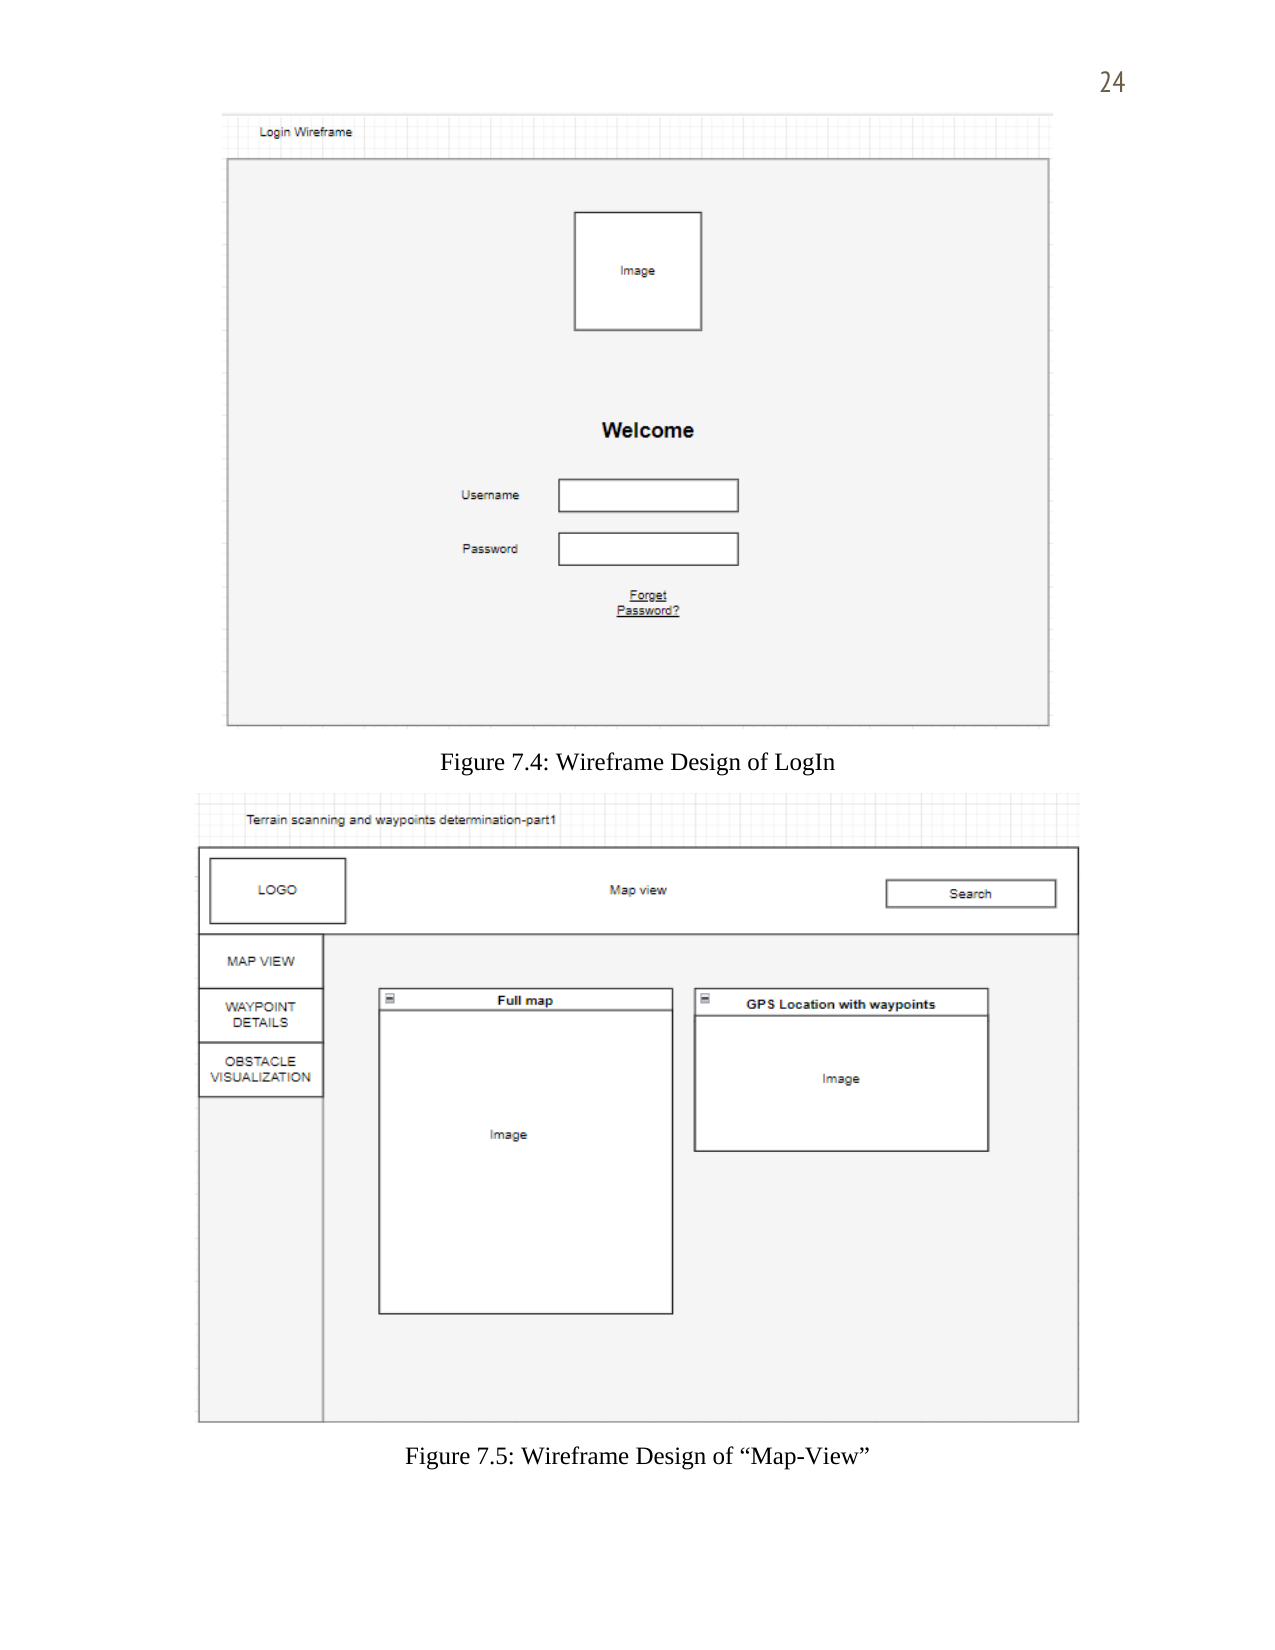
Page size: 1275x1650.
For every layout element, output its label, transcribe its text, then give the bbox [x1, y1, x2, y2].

text Figure 7.5: Wireframe Design of “Map-View” [150, 1441, 1125, 1470]
picture [194, 793, 1081, 1423]
picture [221, 112, 1054, 729]
text Figure 7.4: Wireframe Design of LogIn [150, 747, 1125, 776]
